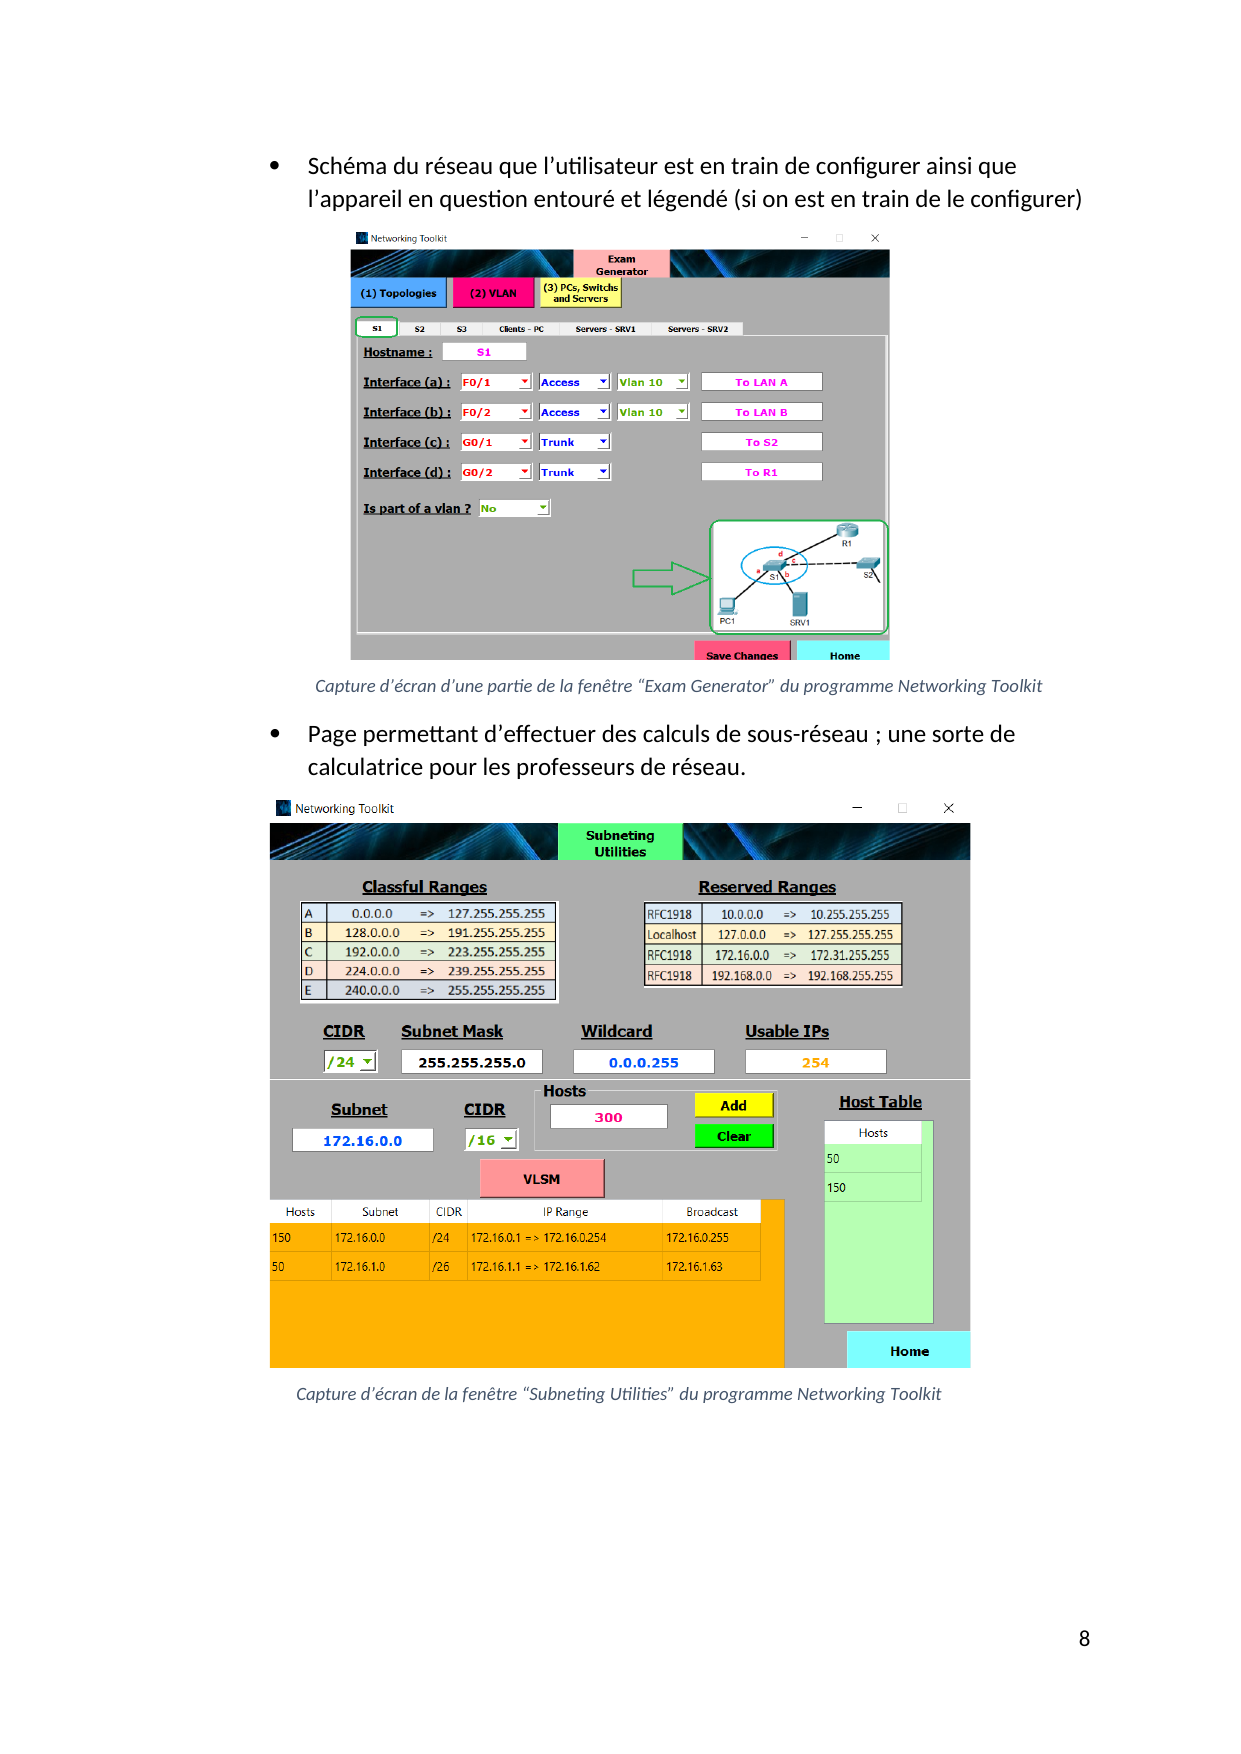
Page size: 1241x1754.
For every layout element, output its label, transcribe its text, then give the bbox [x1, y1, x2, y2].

list Schéma du réseau que l’utilisateur est en train de configurer ainsi que l’appareil en question entouré et légendé (si on est en train de le configurer) [270, 150, 1090, 213]
picture [350, 228, 890, 660]
text Capture d’écran de la fenêtre “Subneting Utilities” du programme Networking Toolkit [150, 1382, 1090, 1405]
picture [269, 796, 971, 1368]
text Capture d’écran d’une partie de la fenêtre “Exam Generator” du programme Networking Toolkit [270, 674, 1090, 697]
list Page permettant d’effectuer des calculs de sous-réseau ; une sorte de calculatrice pour les professeurs de réseau. [271, 718, 1090, 781]
